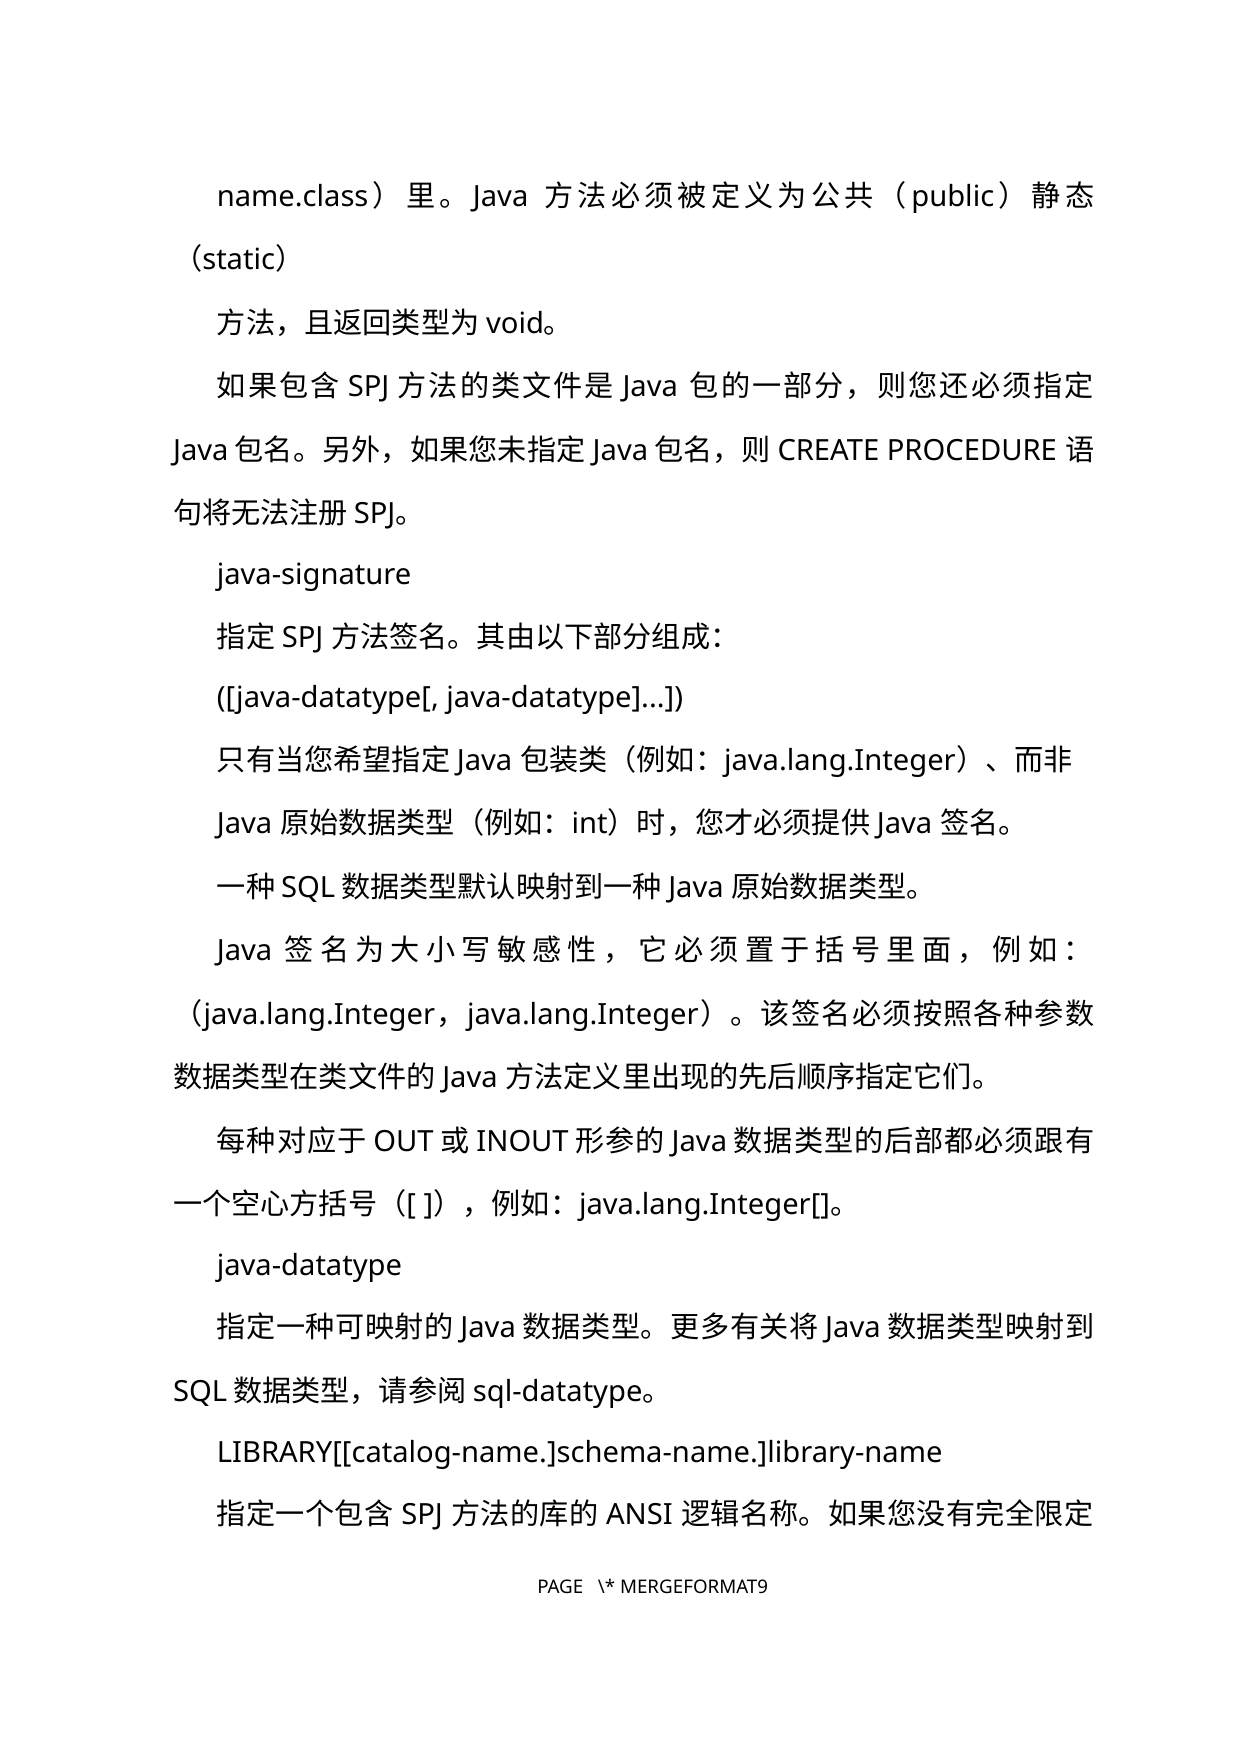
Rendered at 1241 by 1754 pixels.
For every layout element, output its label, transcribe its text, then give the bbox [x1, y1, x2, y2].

text 指定一种可映射的Java数据类型。更多有关将Java数据类型映射到SQL数据类型，请参阅 sql-datatype。 [173, 1304, 1094, 1410]
text java-signature [173, 554, 1094, 593]
text 方法，且返回类型为 void。 [173, 299, 1094, 342]
text name.class）里。Java 方法必须被定义为公共（public）静态（static） [173, 172, 1094, 278]
text java-datatype [173, 1244, 1094, 1284]
text LIBRARY[[catalog-name.]schema-name.]library-name [173, 1431, 1094, 1471]
text 每种对应于OUT或INOUT形参的Java数据类型的后部都必须跟有一个空心方括号（[ ]），例如：java.lang.Integer[]。 [173, 1117, 1094, 1223]
text Java签名为大小写敏感性，它必须置于括号里面，例如：（java.lang.Integer，java.lang.Integer）。该签名必须按照各种参数数据类型在类文件的 Java 方法定义里出现的先后顺序指定它们。 [173, 927, 1094, 1096]
text 指定 SPJ 方法签名。其由以下部分组成： [173, 613, 1094, 656]
text Java 原始数据类型（例如：int）时，您才必须提供 Java 签名。 [173, 800, 1094, 842]
text ([java-datatype[, java-datatype]...]) [173, 677, 1094, 716]
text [173, 1491, 1094, 1533]
text 如果包含SPJ方法的类文件是Java 包的一部分，则您还必须指定Java包名。另外，如果您未指定Java包名，则CREATE PROCEDURE 语句将无法注册SPJ。 [173, 363, 1094, 532]
text 一种SQL数据类型默认映射到一种 Java 原始数据类型。 [173, 863, 1094, 906]
text 只有当您希望指定 Java 包装类（例如：java.lang.Integer）、而非 [173, 736, 1094, 778]
